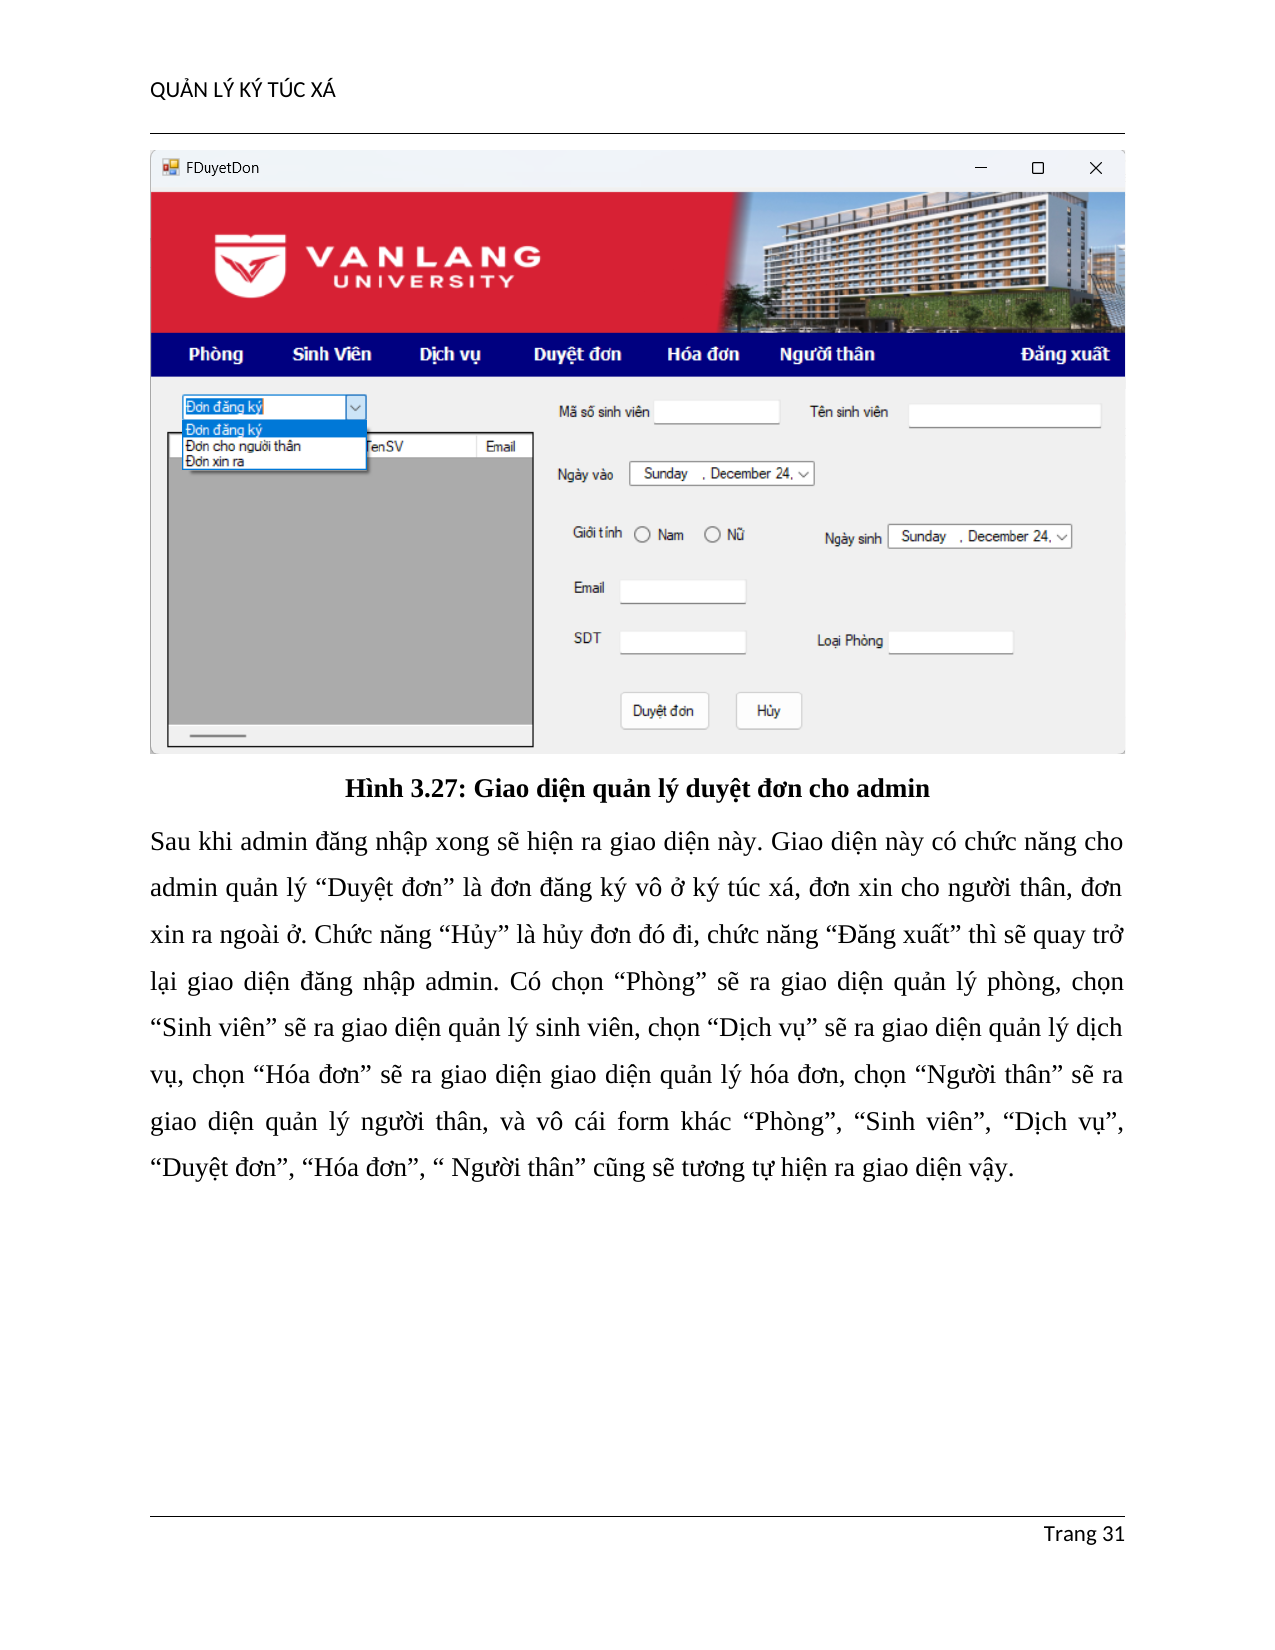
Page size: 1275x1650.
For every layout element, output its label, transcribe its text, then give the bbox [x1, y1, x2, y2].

picture [150, 150, 1125, 754]
text Sau khi admin đăng nhập xong sẽ hiện ra giao diện này. Giao diện này có chức năng cho admin quản lý “Duyệt đơn” là đơn đăng ký vô ở ký túc xá, đơn xin cho người thân, đơn xin ra ngoài ở. Chức năng “Hủy” là hủy đơn đó đi, chức năng “Đăng xuất” thì sẽ quay trở lại giao diện đăng nhập admin. Có chọn “Phòng” sẽ ra giao diện quản lý phòng, chọn “Sinh viên” sẽ ra giao diện quản lý sinh viên, chọn “Dịch vụ” sẽ ra giao diện quản lý dịch vụ, chọn “Hóa đơn” sẽ ra giao diện giao diện quản lý hóa đơn, chọn “Người thân” sẽ ra giao diện quản lý người thân, và vô cái form khác “Phòng”, “Sinh viên”, “Dịch vụ”, “Duyệt đơn”, “Hóa đơn”, “ Người thân” cũng sẽ tương tự hiện ra giao diện vậy. [150, 824, 1125, 1182]
